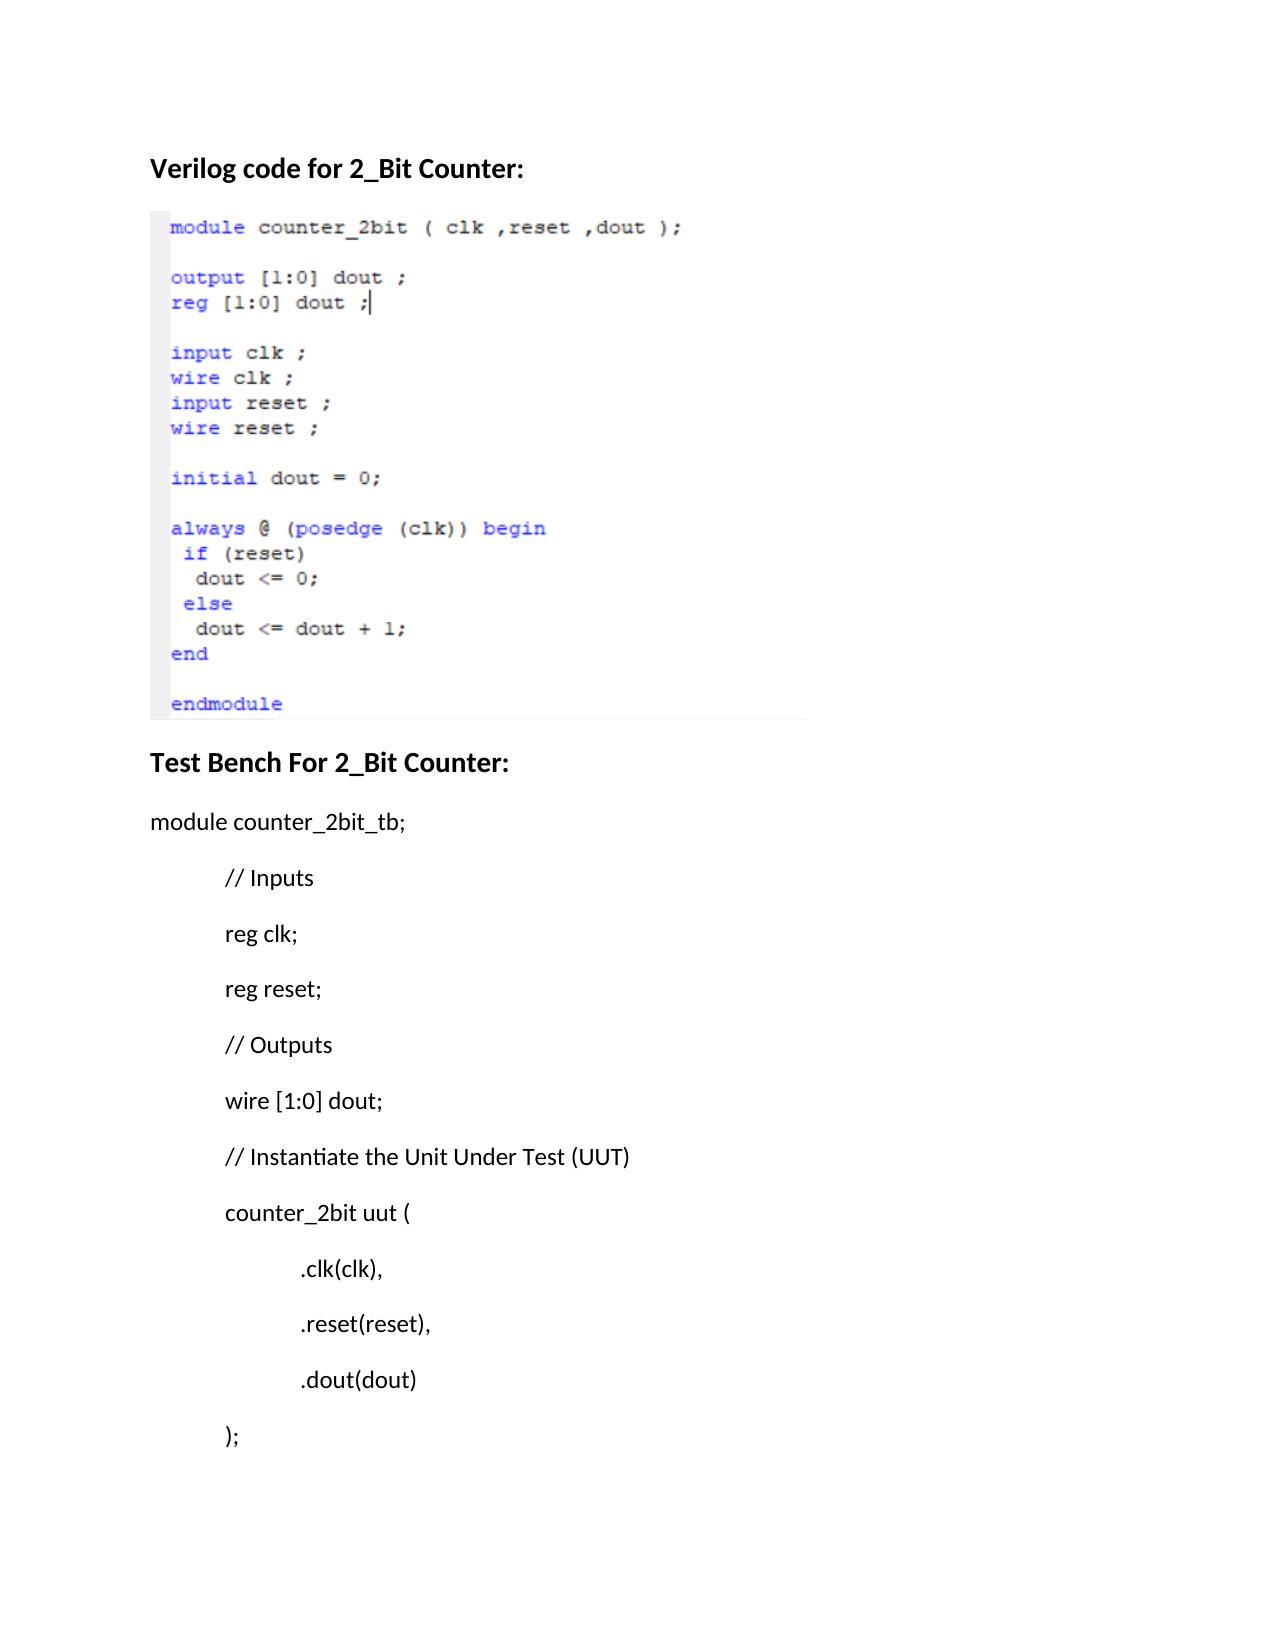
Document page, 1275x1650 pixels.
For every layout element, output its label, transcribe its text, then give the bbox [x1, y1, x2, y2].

picture [150, 211, 807, 720]
text // Outputs [150, 1029, 1125, 1060]
text wire [1:0] dout; [150, 1085, 1125, 1116]
text .reset(reset), [150, 1308, 1125, 1339]
text reg reset; [150, 973, 1125, 1004]
text ); [150, 1420, 1125, 1451]
text Verilog code for 2_Bit Counter: [150, 150, 1125, 186]
text .dout(dout) [150, 1364, 1125, 1395]
text Test Bench For 2_Bit Counter: [150, 744, 1125, 780]
text // Inputs [150, 862, 1125, 892]
text reg clk; [150, 918, 1125, 948]
text module counter_2bit_tb; [150, 806, 1125, 837]
text // Instantiate the Unit Under Test (UUT) [150, 1141, 1125, 1172]
text counter_2bit uut ( [150, 1197, 1125, 1227]
text .clk(clk), [150, 1253, 1125, 1283]
